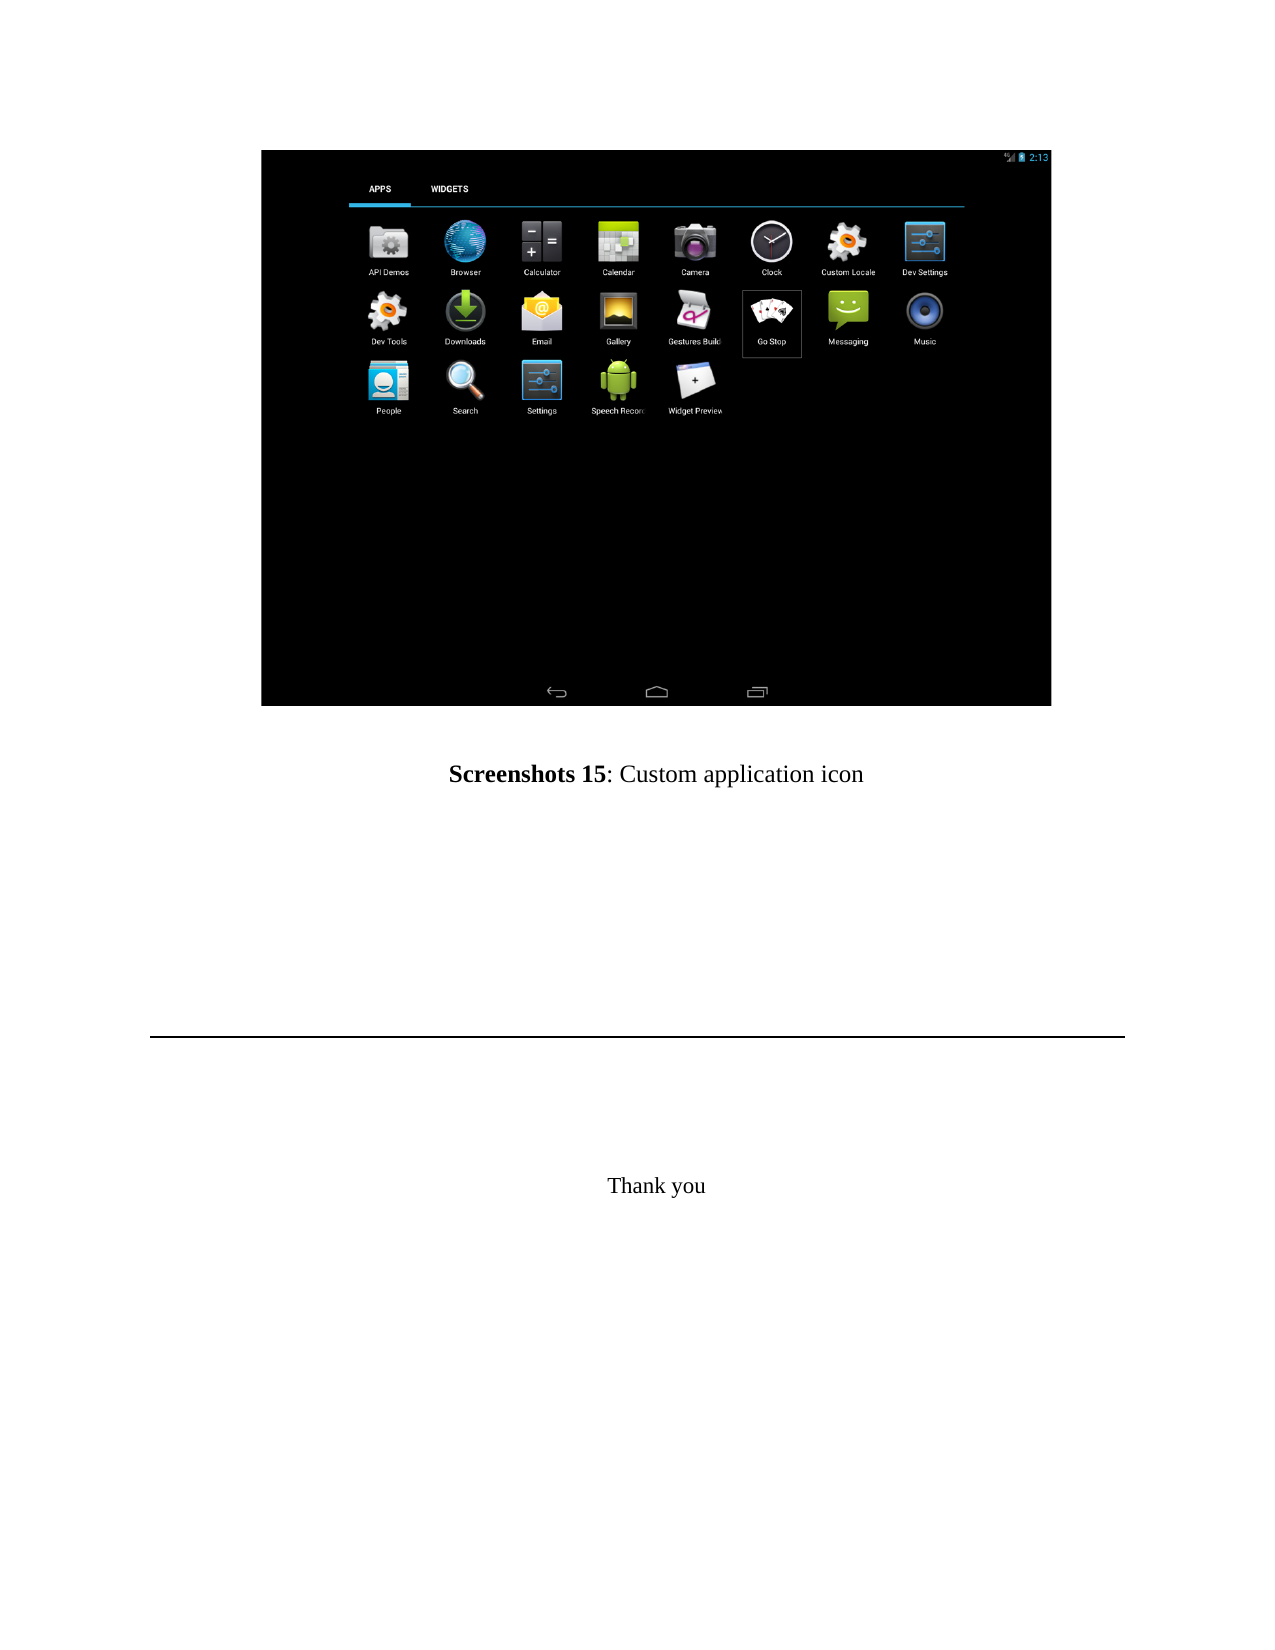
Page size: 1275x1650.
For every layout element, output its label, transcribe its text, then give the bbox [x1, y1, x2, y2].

text Thank you [150, 1172, 1125, 1198]
picture [261, 150, 1052, 706]
text Screenshots 15: Custom application icon [150, 759, 1125, 787]
